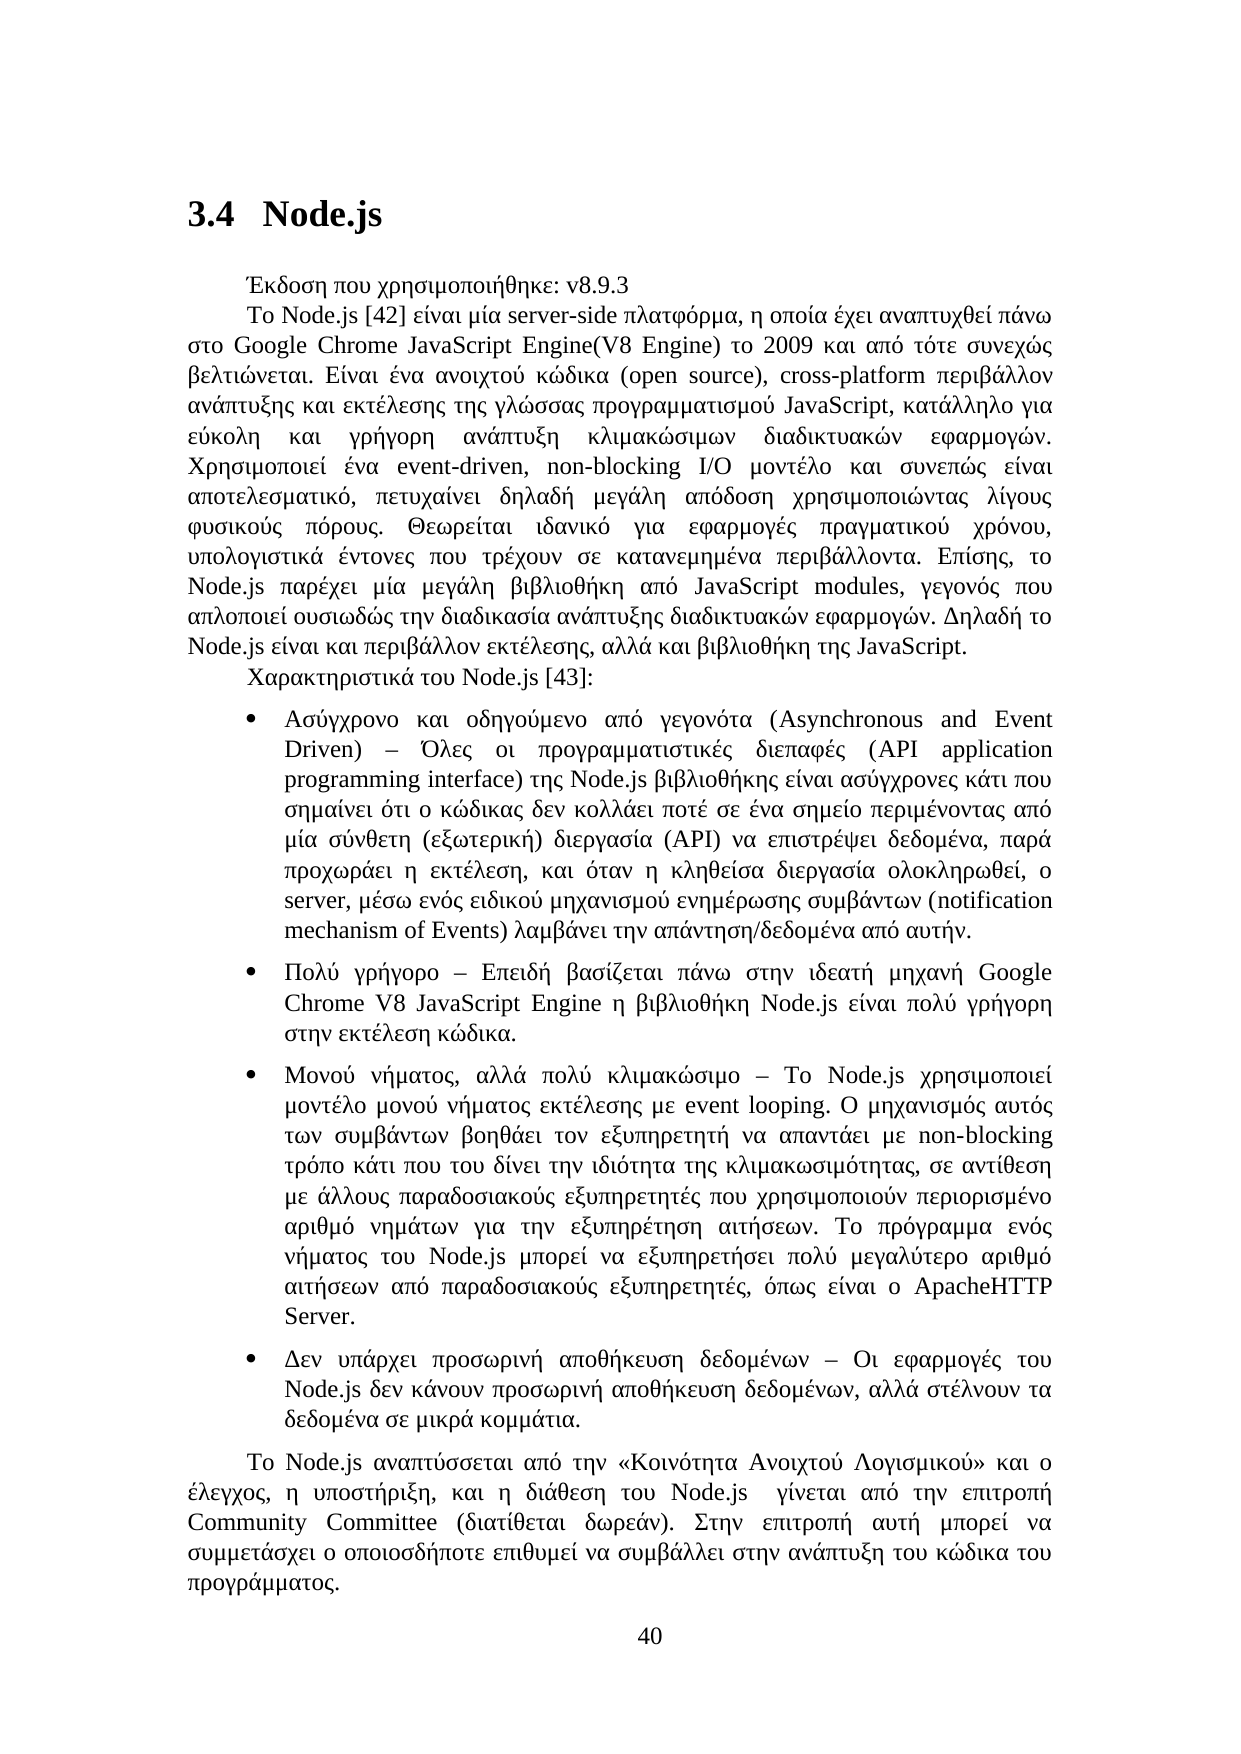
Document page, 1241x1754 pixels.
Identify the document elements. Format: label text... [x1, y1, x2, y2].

list Πολύ γρήγορο – Επειδή βασίζεται πάνω στην ιδεατή μηχανή Google Chrome V8 JavaScript Engine η βιβλιοθήκη Node.js είναι πολύ γρήγορη στην εκτέλεση κώδικα. [247, 957, 1053, 1046]
text Το Node.js αναπτύσσεται από την «Κοινότητα Ανοιχτού Λογισμικού» και ο έλεγχος, η υποστήριξη, και η διάθεση του Node.js γίνεται από την επιτροπή Community Committee (διατίθεται δωρεάν). Στην επιτροπή αυτή μπορεί να συμμετάσχει ο οποιοσδήποτε επιθυμεί να συμβάλλει στην ανάπτυξη του κώδικα του προγράμματος. [187, 1447, 1053, 1596]
list Μονού νήματος, αλλά πολύ κλιμακώσιμο – Το Node.js χρησιμοποιεί μοντέλο μονού νήματος εκτέλεσης με event looping. Ο μηχανισμός αυτός των συμβάντων βοηθάει τον εξυπηρετητή να απαντάει με non-blocking τρόπο κάτι που του δίνει την ιδιότητα της κλιμακωσιμότητας, σε αντίθεση με άλλους παραδοσιακούς εξυπηρετητές που χρησιμοποιούν περιορισμένο αριθμό νημάτων για την εξυπηρέτηση αιτήσεων. Το πρόγραμμα ενός νήματος του Node.js μπορεί να εξυπηρετήσει πολύ μεγαλύτερο αριθμό αιτήσεων από παραδοσιακούς εξυπηρετητές, όπως είναι ο ApacheHTTP Server. [247, 1060, 1053, 1330]
list Δεν υπάρχει προσωρινή αποθήκευση δεδομένων – Οι εφαρμογές του Node.js δεν κάνουν προσωρινή αποθήκευση δεδομένων, αλλά στέλνουν τα δεδομένα σε μικρά κομμάτια. [247, 1344, 1053, 1433]
subtitle Node.js [187, 192, 1053, 235]
text Το Node.js είναι μία server-side πλατφόρμα, η οποία έχει αναπτυχθεί πάνω στο Google Chrome JavaScript Engine(V8 Engine) το 2009 και από τότε συνεχώς βελτιώνεται. Είναι ένα ανοιχτού κώδικα (open source), cross-platform περιβάλλον ανάπτυξης και εκτέλεσης της γλώσσας προγραμματισμού JavaScript, κατάλληλο για εύκολη και γρήγορη ανάπτυξη κλιμακώσιμων διαδικτυακών εφαρμογών. Χρησιμοποιεί ένα event-driven, non-blocking I/O μοντέλο και συνεπώς είναι αποτελεσματικό, πετυχαίνει δηλαδή μεγάλη απόδοση χρησιμοποιώντας λίγους φυσικούς πόρους. Θεωρείται ιδανικό για εφαρμογές πραγματικού χρόνου, υπολογιστικά έντονες που τρέχουν σε κατανεμημένα περιβάλλοντα. Επίσης, το Node.js παρέχει μία μεγάλη βιβλιοθήκη από JavaScript modules, γεγονός που απλοποιεί ουσιωδώς την διαδικασία ανάπτυξης διαδικτυακών εφαρμογών. Δηλαδή το Node.js είναι και περιβάλλον εκτέλεσης, αλλά και βιβλιοθήκη της JavaScript. [187, 300, 1053, 660]
list Ασύγχρονο και οδηγούμενο από γεγονότα (Asynchronous and Event Driven) – Όλες οι προγραμματιστικές διεπαφές (API application programming interface) της Node.js βιβλιοθήκης είναι ασύγχρονες κάτι που σημαίνει ότι ο κώδικας δεν κολλάει ποτέ σε ένα σημείο περιμένοντας από μία σύνθετη (εξωτερική) διεργασία (API) να επιστρέψει δεδομένα, παρά προχωράει η εκτέλεση, και όταν η κληθείσα διεργασία ολοκληρωθεί, ο server, μέσω ενός ειδικού μηχανισμού ενημέρωσης συμβάντων (notification mechanism of Events) λαμβάνει την απάντηση/δεδομένα από αυτήν. [247, 704, 1053, 944]
text Χαρακτηριστικά του Node.js : [187, 662, 1053, 690]
text Έκδοση που χρησιμοποιήθηκε: v8.9.3 [187, 270, 1053, 299]
